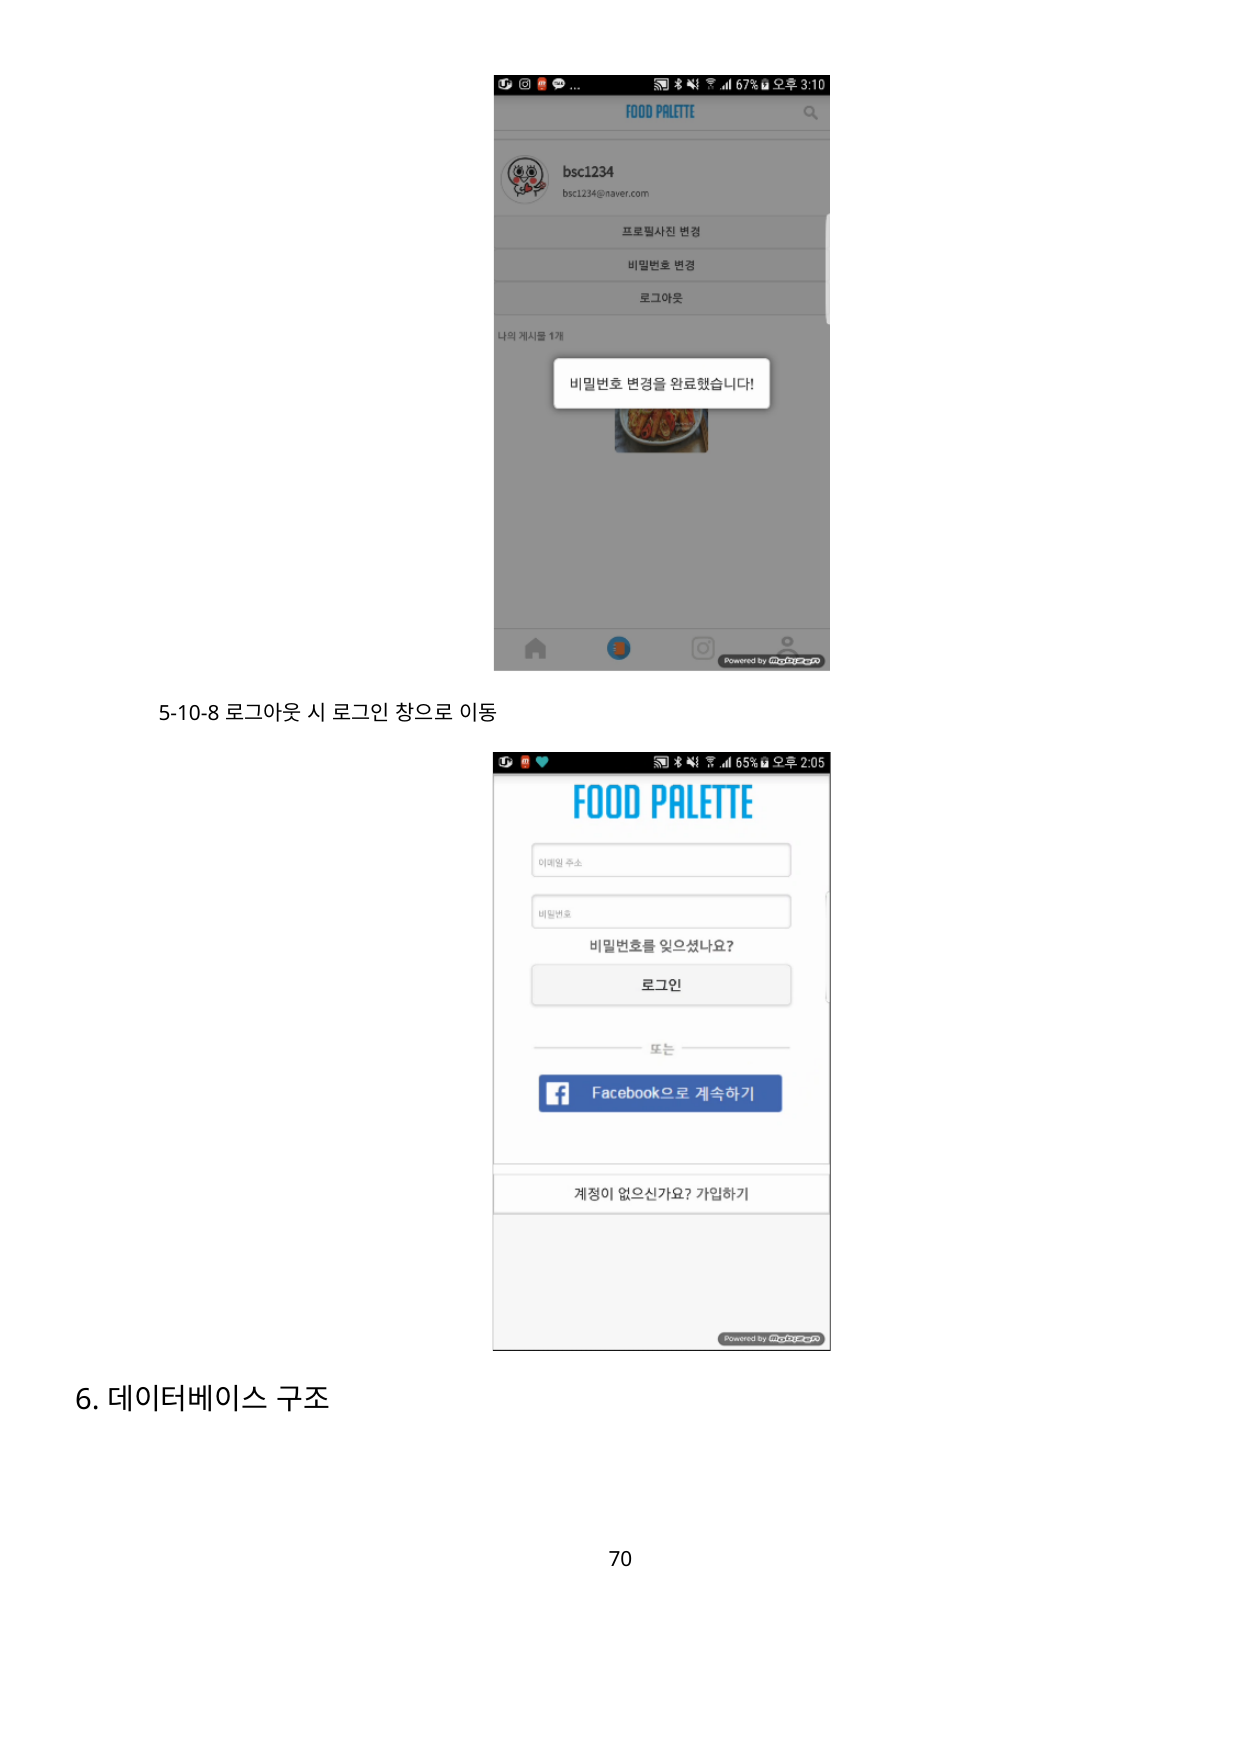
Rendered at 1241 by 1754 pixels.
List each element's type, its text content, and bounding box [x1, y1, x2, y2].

text 5-10-8 로그아웃 시 로그인 창으로 이동 [75, 696, 1165, 727]
picture [492, 752, 831, 1351]
picture [493, 75, 830, 672]
text 6. 데이터베이스 구조 [75, 1375, 1165, 1418]
